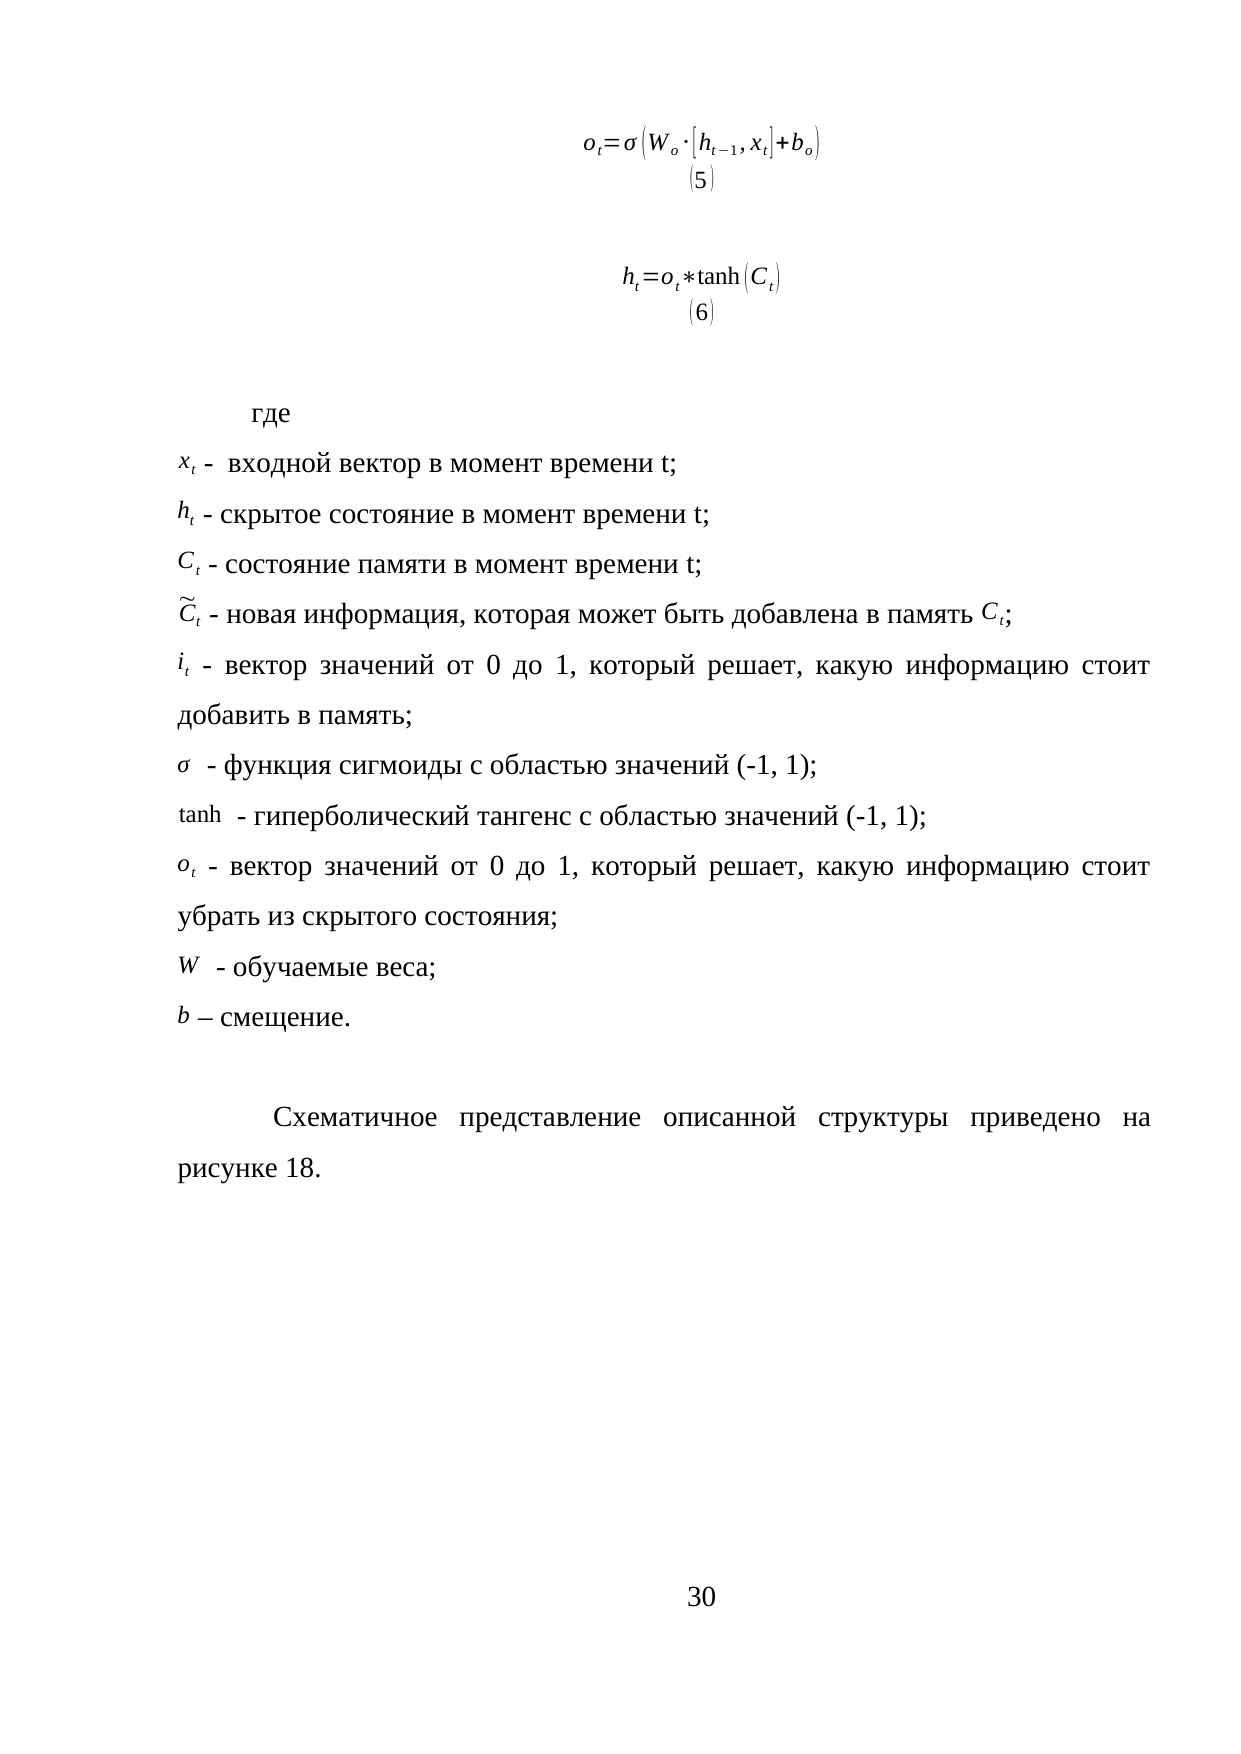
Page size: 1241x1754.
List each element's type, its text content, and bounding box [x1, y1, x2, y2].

text - вектор значений от 0 до 1, который решает, какую информацию стоит убрать из скрытого состояния; [177, 848, 1152, 932]
text - состояние памяти в момент времени t; [177, 546, 1152, 579]
text Схематичное представление описанной структуры приведено на рисунке 18. [177, 1099, 1152, 1183]
text - вектор значений от 0 до 1, который решает, какую информацию стоит добавить в память; [177, 647, 1152, 731]
text - обучаемые веса; [177, 949, 1152, 982]
text - скрытое состояние в момент времени t; [177, 496, 1152, 529]
text - новая информация, которая может быть добавлена в память ​; [177, 596, 1152, 630]
text где [177, 395, 1152, 429]
text - гиперболический тангенс с областью значений (-1, 1); [177, 798, 1152, 831]
text – смещение. [177, 999, 1152, 1032]
text - функция сигмоиды с областью значений (-1, 1); [177, 747, 1152, 781]
text - входной вектор в момент времени t; [177, 445, 1152, 479]
